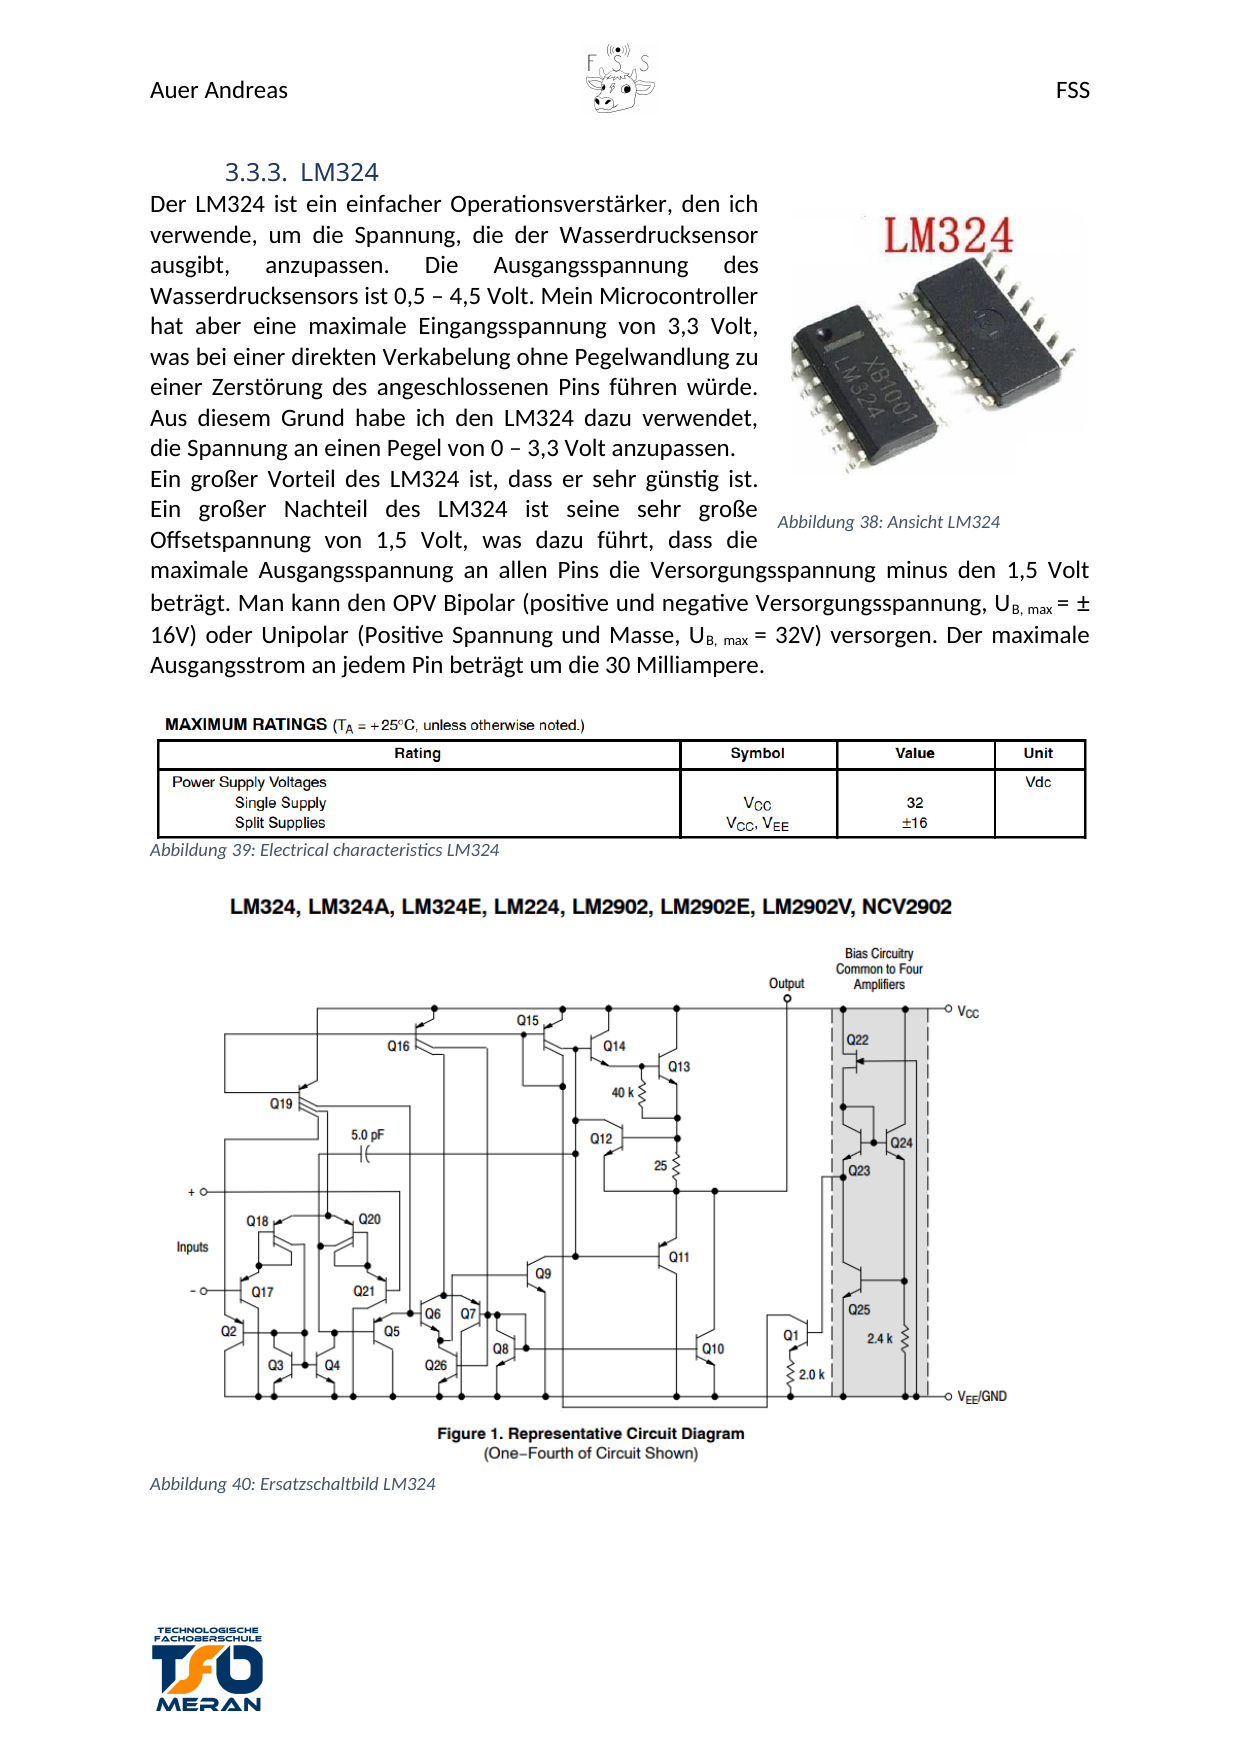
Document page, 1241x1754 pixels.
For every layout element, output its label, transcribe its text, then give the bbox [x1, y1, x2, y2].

text Abbildung 39: Electrical characteristics LM324 [150, 839, 1090, 862]
picture [778, 188, 1088, 498]
picture [150, 710, 1091, 839]
text Ein großer Vorteil des LM324 ist, dass er sehr günstig ist. Ein großer Nachteil des LM324 ist seine sehr große Offsetspannung von 1,5 Volt, was dazu führt, dass die maximale Ausgangsspannung an allen Pins die Versorgungsspannung minus den 1,5 Volt beträgt. Man kann den OPV Bipolar (positive und negative Versorgungsspannung, UB, max = ± 16V) oder Unipolar (Positive Spannung und Masse, UB, max = 32V) versorgen. Der maximale Ausgangsstrom an jedem Pin beträgt um die 30 Milliampere. [150, 463, 1090, 680]
text Der LM324 ist ein einfacher Operationsverstärker, den ich verwende, um die Spannung, die der Wasserdrucksensor ausgibt, anzupassen. Die Ausgangsspannung des Wasserdrucksensors ist 0,5 – 4,5 Volt. Mein Microcontroller hat aber eine maximale Eingangsspannung von 3,3 Volt, was bei einer direkten Verkabelung ohne Pegelwandlung zu einer Zerstörung des angeschlossenen Pins führen würde. Aus diesem Grund habe ich den LM324 dazu verwendet, die Spannung an einen Pegel von 0 – 3,3 Volt anzupassen. [150, 188, 778, 463]
text Abbildung 40: Ersatzschaltbild LM324 [150, 1472, 1090, 1495]
picture [150, 1626, 263, 1711]
picture [150, 882, 1023, 1472]
picture [581, 42, 659, 115]
subtitle LM324 [225, 154, 1090, 188]
